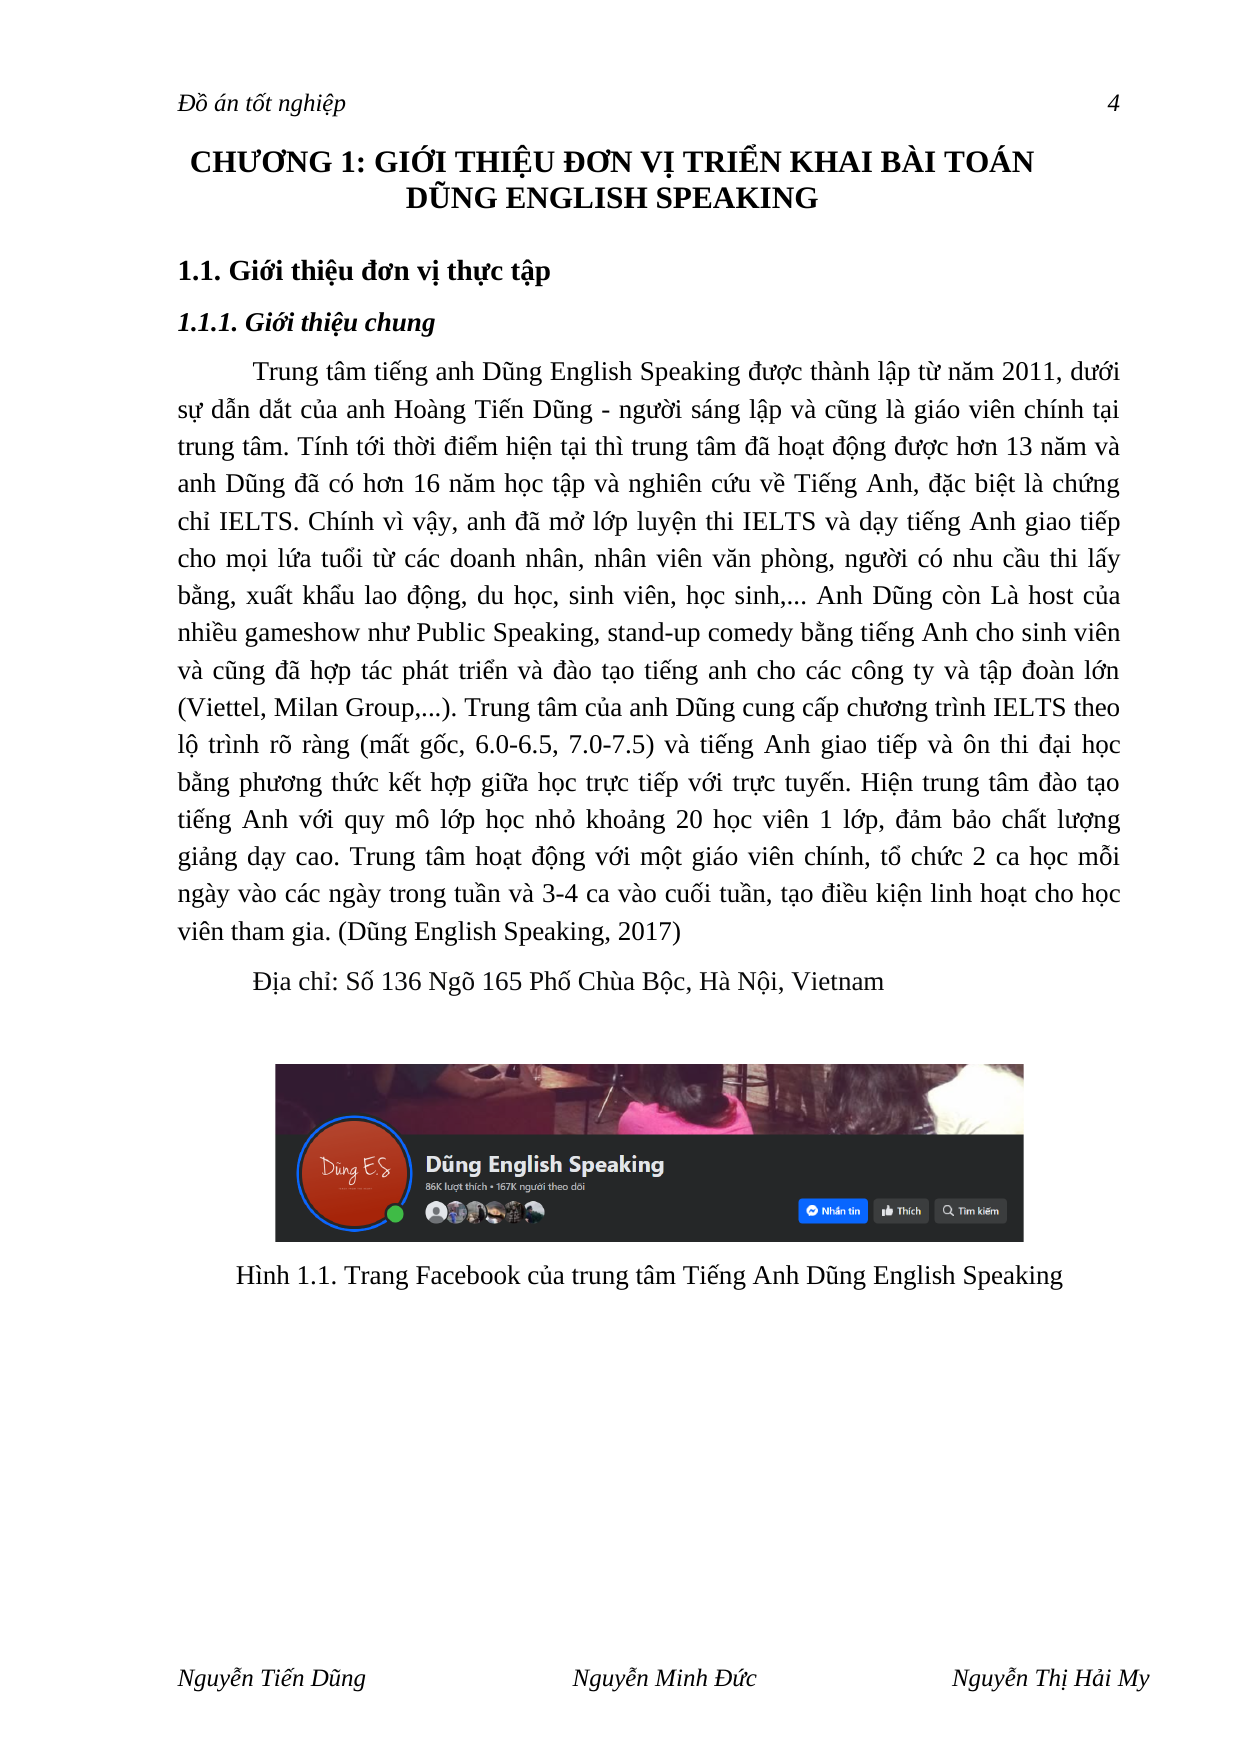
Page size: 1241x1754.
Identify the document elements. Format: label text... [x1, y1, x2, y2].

subtitle 1.1.1. Giới thiệu chung [177, 306, 1122, 337]
subtitle CHƯƠNG 1: GIỚI THIỆU ĐƠN VỊ TRIỂN KHAI BÀI TOÁN DŨNG ENGLISH SPEAKING [177, 144, 1047, 216]
text Trung tâm tiếng anh Dũng English Speaking được thành lập từ năm 2011, dưới sự dẫn dắt của anh Hoàng Tiến Dũng - người sáng lập và cũng là giáo viên chính tại trung tâm. Tính tới thời điểm hiện tại thì trung tâm đã hoạt động được hơn 13 năm và anh Dũng đã có hơn 16 năm học tập và nghiên cứu về Tiếng Anh, đặc biệt là chứng chỉ IELTS. Chính vì vậy, anh đã mở lớp luyện thi IELTS và dạy tiếng Anh giao tiếp cho mọi lứa tuổi từ các doanh nhân, nhân viên văn phòng, người có nhu cầu thi lấy bằng, xuất khẩu lao động, du học, sinh viên, học sinh,... Anh Dũng còn Là host của nhiều gameshow như Public Speaking, stand-up comedy bằng tiếng Anh cho sinh viên và cũng đã hợp tác phát triển và đào tạo tiếng anh cho các công ty và tập đoàn lớn (Viettel, Milan Group,...). Trung tâm của anh Dũng cung cấp chương trình IELTS theo lộ trình rõ ràng (mất gốc, 6.0-6.5, 7.0-7.5) và tiếng Anh giao tiếp và ôn thi đại học bằng phương thức kết hợp giữa học trực tiếp với trực tuyến. Hiện trung tâm đào tạo tiếng Anh với quy mô lớp học nhỏ khoảng 20 học viên 1 lớp, đảm bảo chất lượng giảng dạy cao. Trung tâm hoạt động với một giáo viên chính, tổ chức 2 ca học mỗi ngày vào các ngày trong tuần và 3-4 ca vào cuối tuần, tạo điều kiện linh hoạt cho học viên tham gia. (Dũng English Speaking, 2017) [177, 356, 1122, 946]
text Hình 1.1. Trang Facebook của trung tâm Tiếng Anh Dũng English Speaking [177, 1259, 1122, 1291]
subtitle 1.1. Giới thiệu đơn vị thực tập [177, 253, 1122, 287]
text Địa chỉ: Số 136 Ngõ 165 Phố Chùa Bộc, Hà Nội, Vietnam [177, 965, 1122, 996]
picture [275, 1064, 1024, 1242]
